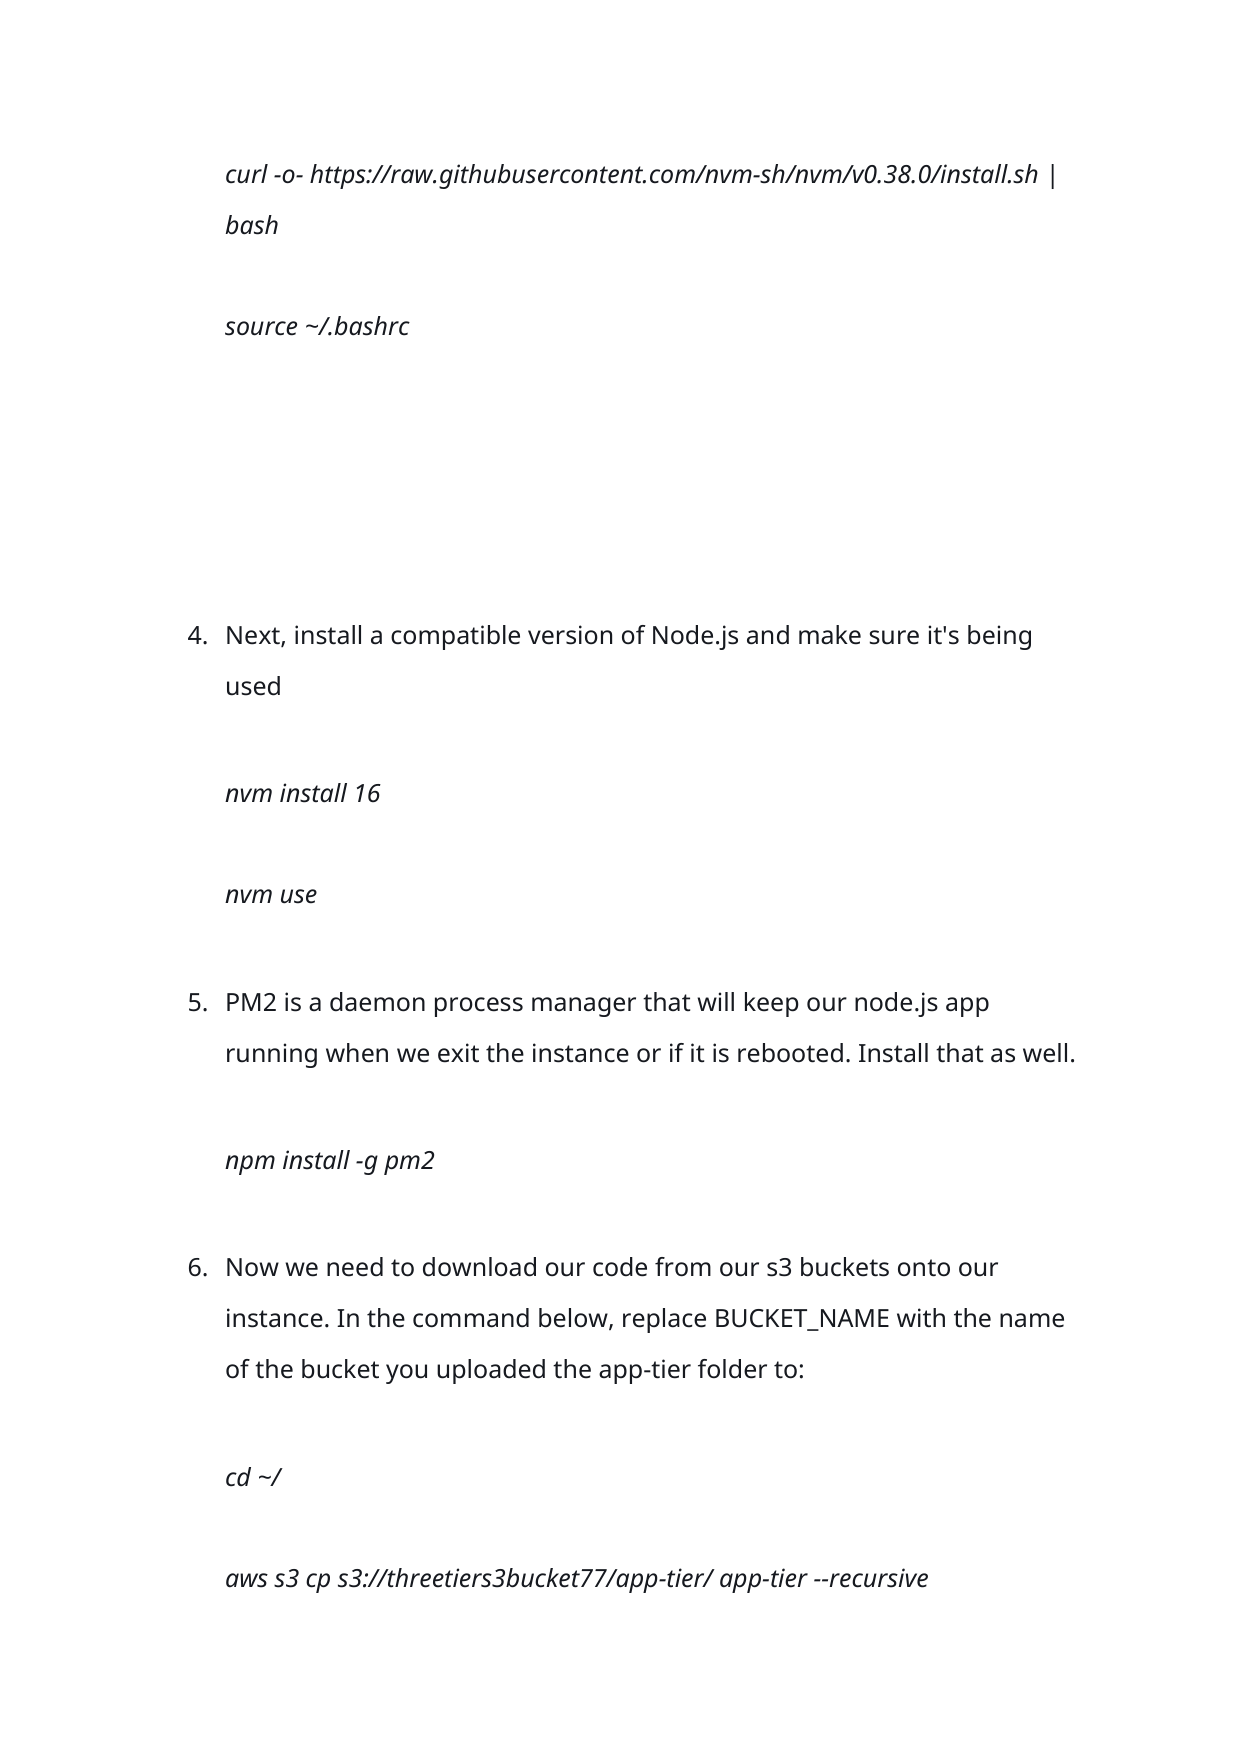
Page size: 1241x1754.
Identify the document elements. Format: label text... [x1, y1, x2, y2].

list PM2 is a daemon process manager that will keep our node.js app running when we exit the instance or if it is rebooted. Install that as well. [187, 978, 1090, 1069]
list Now we need to download our code from our s3 buckets onto our instance. In the command below, replace BUCKET_NAME with the name of the bucket you uploaded the app-tier folder to: [187, 1244, 1090, 1386]
text source ~/.bashrc [225, 302, 1090, 342]
text cd ~/ [225, 1453, 1090, 1493]
list Next, install a compatible version of Node.js and make sure it's being used [187, 611, 1090, 703]
text nvm use [225, 871, 1090, 911]
text npm install -g pm2 [225, 1136, 1090, 1177]
text aws s3 cp s3://threetiers3bucket77/app-tier/ app-tier --recursive [225, 1554, 1090, 1594]
text nvm install 16 [225, 770, 1090, 810]
text curl -o- https://raw.githubusercontent.com/nvm-sh/nvm/v0.38.0/install.sh | bash [225, 150, 1090, 241]
